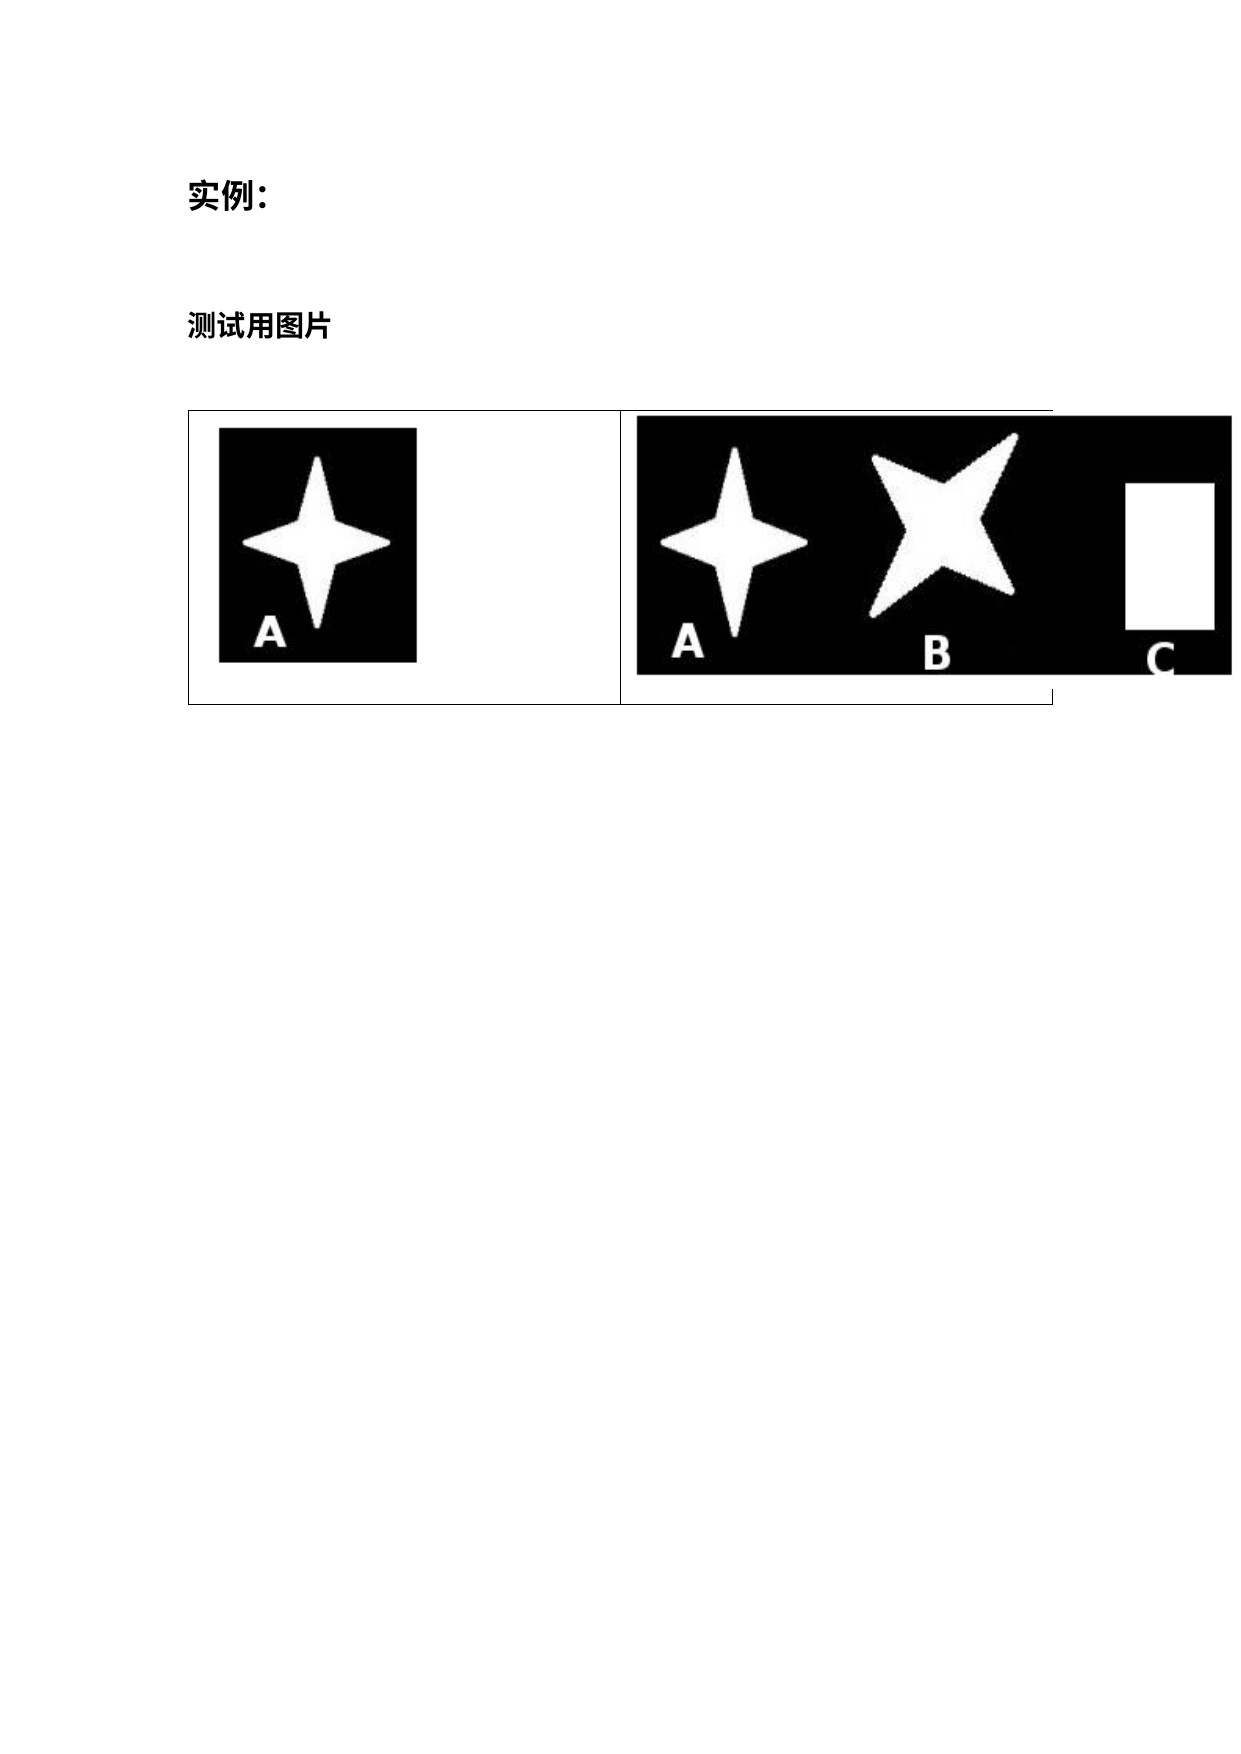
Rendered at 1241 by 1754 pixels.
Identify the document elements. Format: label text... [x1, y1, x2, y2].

table_header [189, 411, 620, 704]
picture [631, 411, 1241, 689]
table_header [621, 411, 1052, 704]
subtitle 测试用图片 [187, 291, 1053, 356]
picture [199, 411, 472, 691]
subtitle 实例： [187, 162, 1053, 227]
